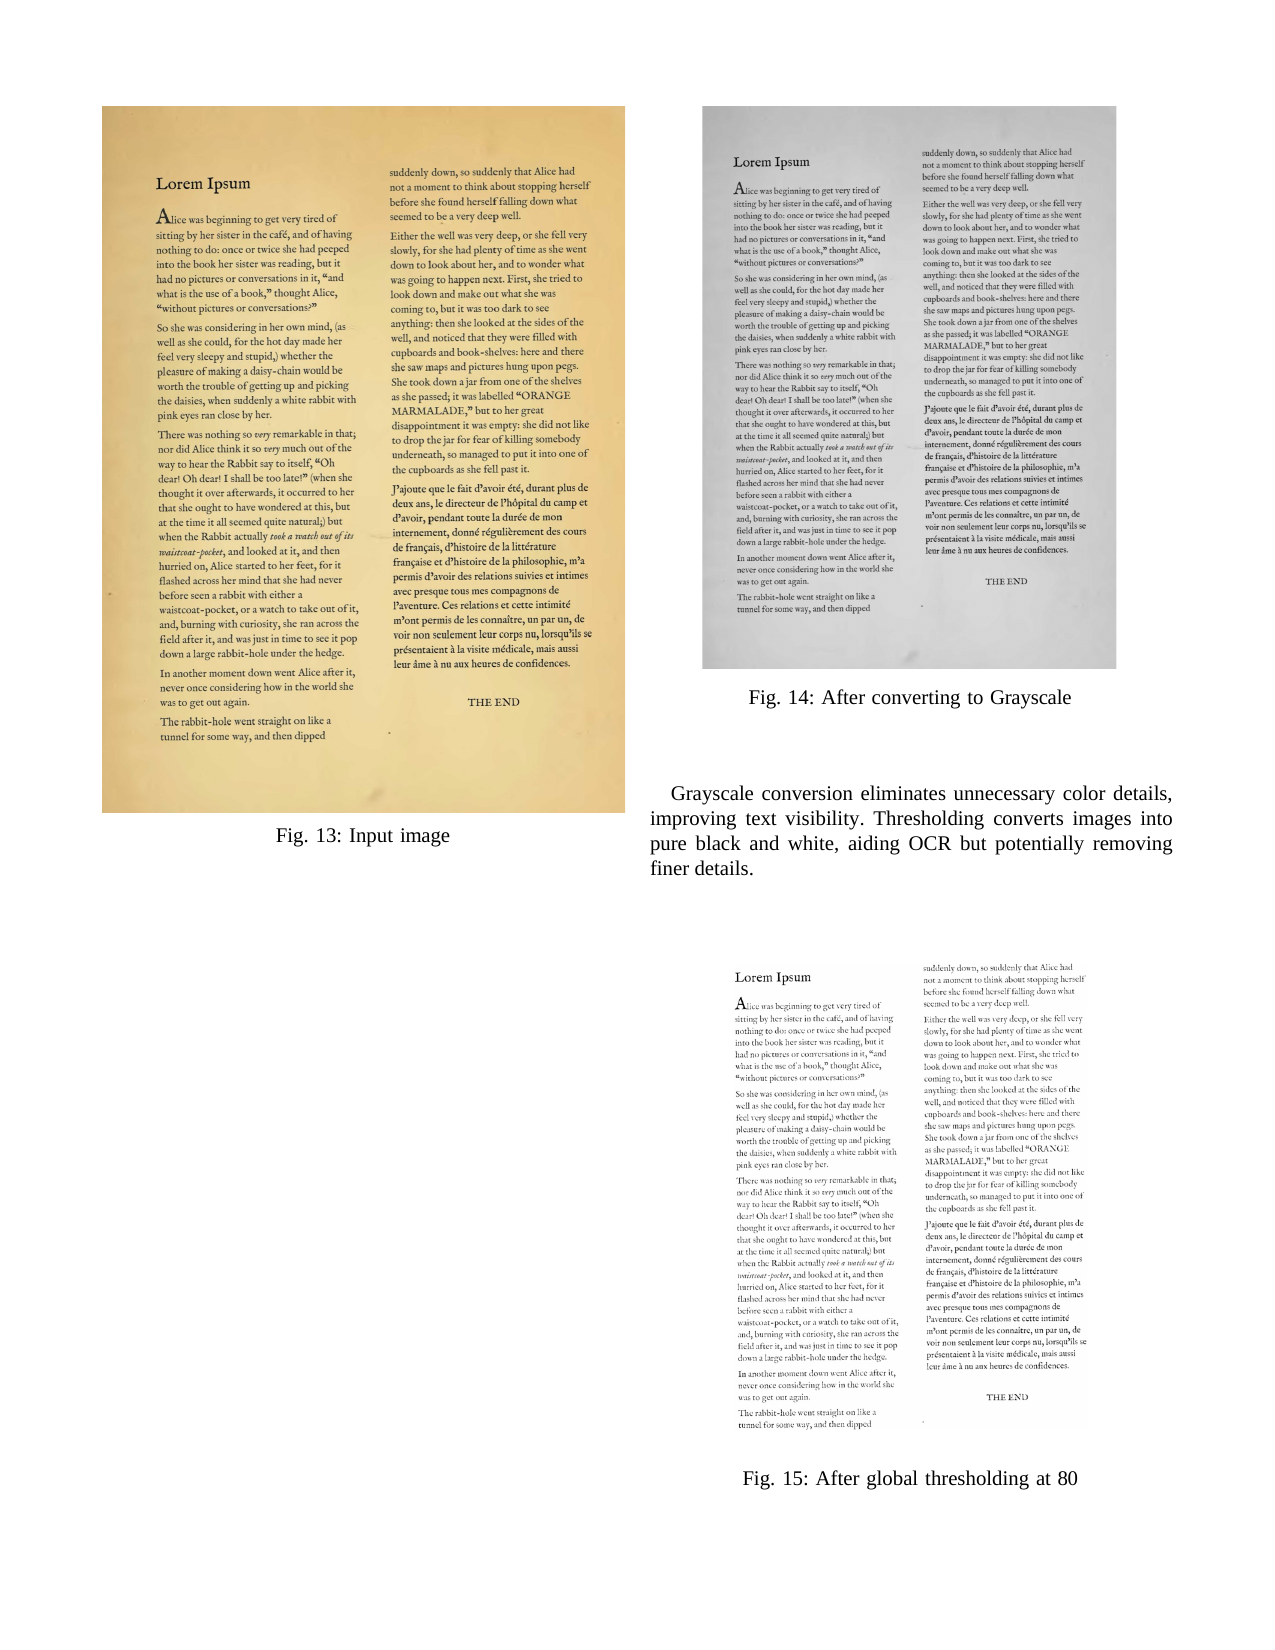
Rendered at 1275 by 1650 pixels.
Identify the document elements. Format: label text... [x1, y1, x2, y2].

text Fig. 13: Input image [276, 823, 625, 847]
text Fig. 14: After converting to Grayscale [748, 685, 1237, 709]
text Fig. 15: After global thresholding at 80 [742, 1466, 1237, 1490]
picture [734, 963, 1087, 1430]
text Grayscale conversion eliminates unnecessary color details, improving text visibility. Thresholding converts images into pure black and white, aiding OCR but potentially removing finer details. [650, 781, 1173, 879]
picture [702, 106, 1117, 669]
picture [102, 106, 625, 813]
